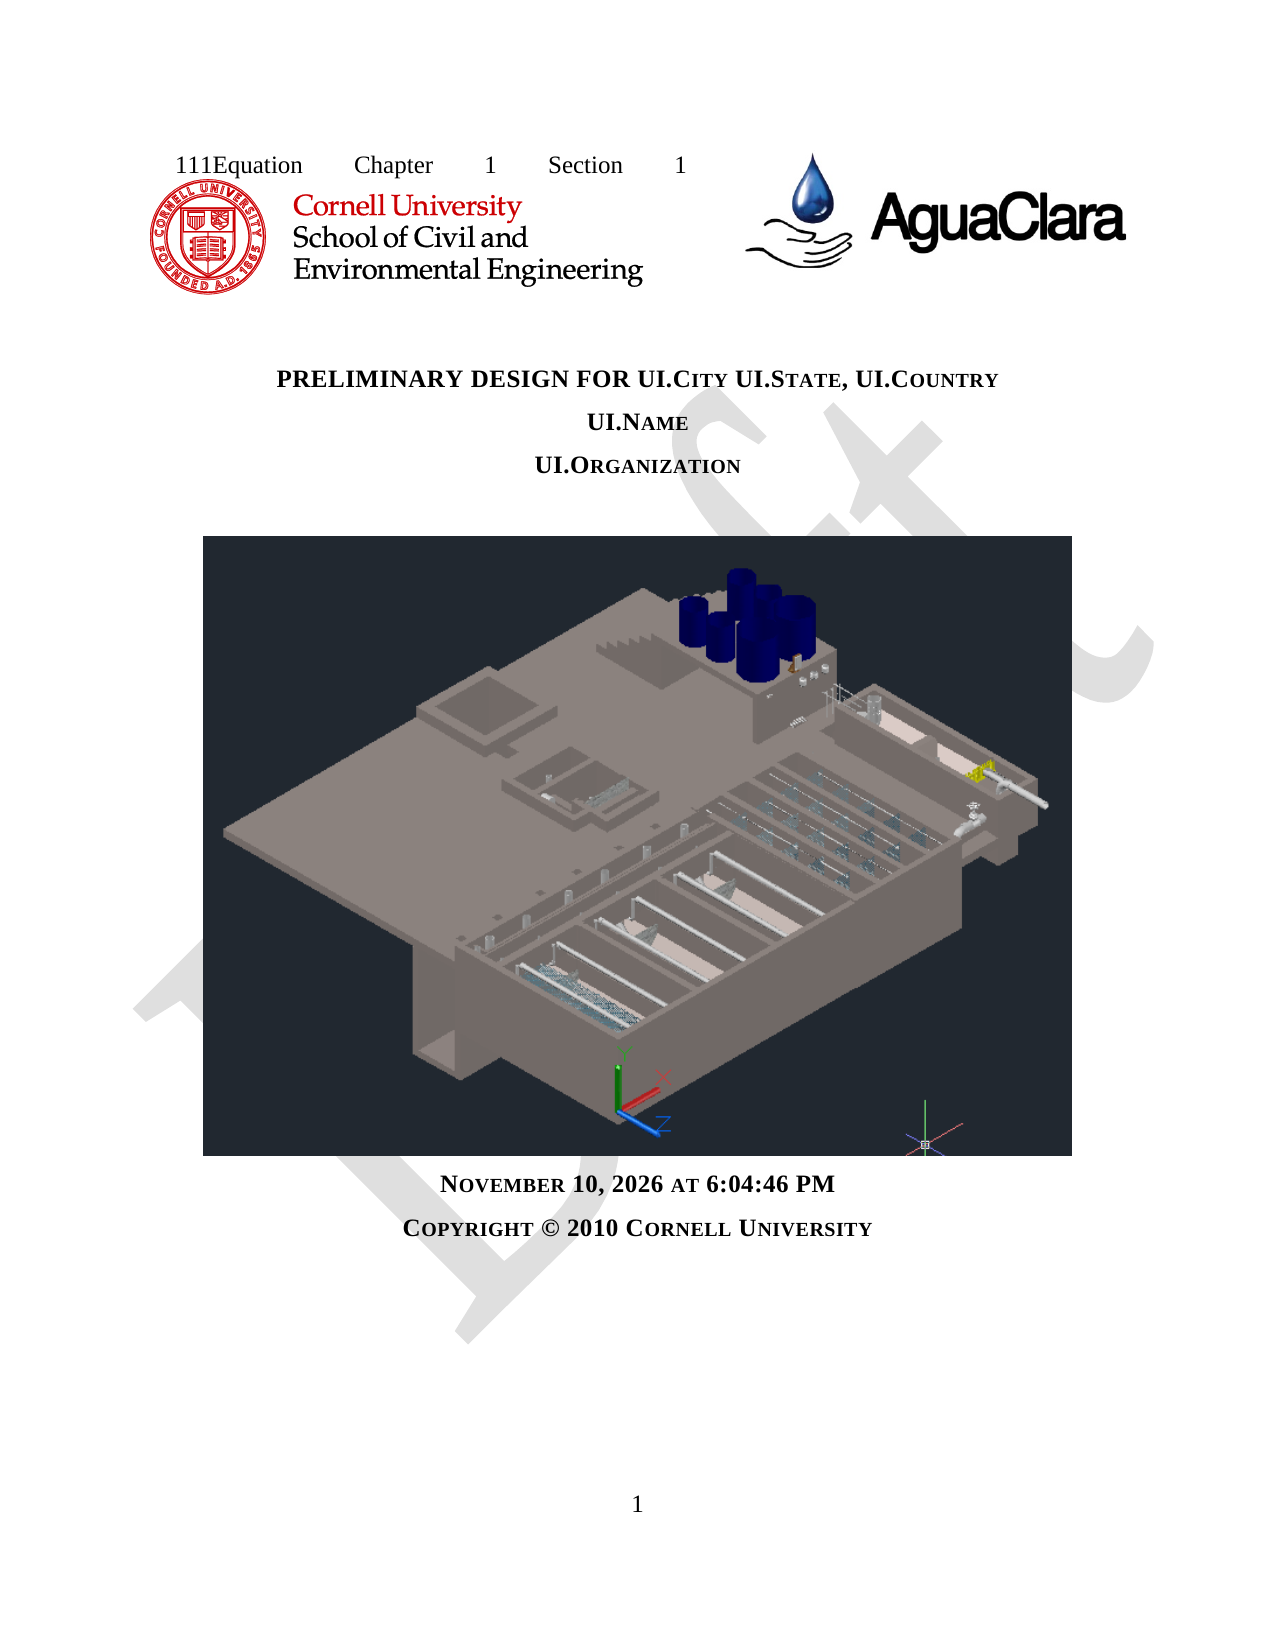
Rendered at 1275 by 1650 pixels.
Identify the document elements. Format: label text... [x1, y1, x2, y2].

text UI.Organization [150, 450, 1125, 479]
table_header [698, 150, 1136, 294]
text UI.Name [150, 407, 1125, 436]
picture [734, 150, 1137, 274]
text Copyright © 2010 Cornell University [150, 1213, 1125, 1241]
text PRELIMINARY DESIGN FOR UI.City UI.State, UI.Country [150, 364, 631, 393]
text PRELIMINARY DESIGN FOR UI.City UI.State, UI.Country [637, 364, 1125, 393]
picture [203, 536, 1072, 1156]
text July 19, 2018 at 1:58:42 PM [150, 1169, 1125, 1198]
table_header [139, 150, 698, 294]
